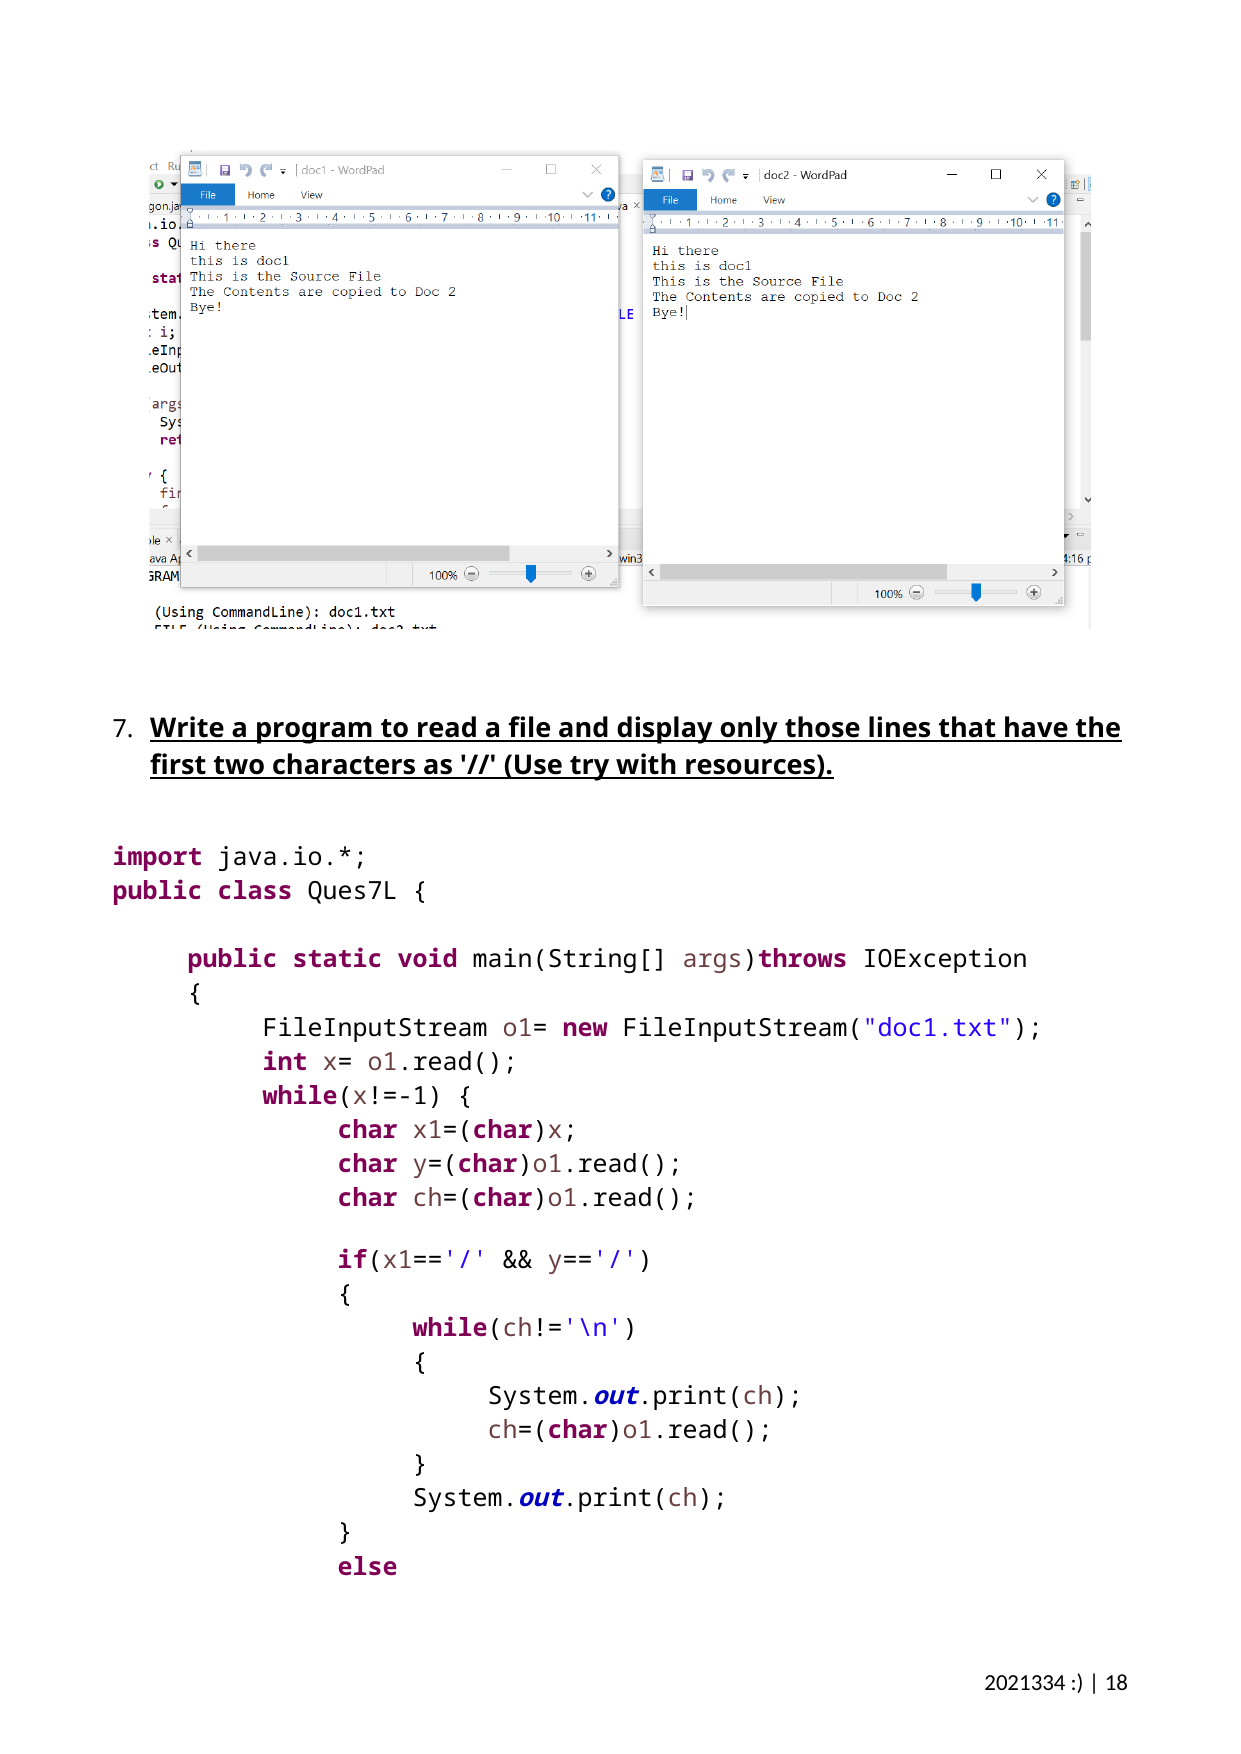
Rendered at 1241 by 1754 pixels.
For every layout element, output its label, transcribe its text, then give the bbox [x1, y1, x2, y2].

text char x1=(char)x; [112, 1111, 1128, 1145]
text } [112, 1514, 1128, 1548]
text while(x!=-1) { [112, 1077, 1128, 1111]
text ch=(char)o1.read(); [112, 1412, 1128, 1446]
text if(x1=='/' && y=='/') [112, 1242, 1128, 1276]
text import java.io.*; [112, 839, 1128, 873]
text System.out.print(ch); [112, 1378, 1128, 1412]
text else [112, 1548, 1128, 1582]
text FileInputStream o1= new FileInputStream("doc1.txt"); [112, 1009, 1128, 1043]
text { [112, 975, 1128, 1009]
text public class Ques7L { [112, 873, 1128, 907]
text public static void main(String[] args)throws IOException [112, 941, 1128, 975]
text int x= o1.read(); [112, 1043, 1128, 1077]
list Write a program to read a file and display only those lines that have the first two characters as '//' (Use try with resources). [112, 709, 1128, 782]
text } [112, 1446, 1128, 1480]
text while(ch!='\n') [112, 1310, 1128, 1344]
text char ch=(char)o1.read(); [112, 1179, 1128, 1213]
text char y=(char)o1.read(); [112, 1145, 1128, 1179]
text System.out.print(ch); [112, 1480, 1128, 1514]
text { [112, 1276, 1128, 1310]
picture [149, 150, 1091, 629]
text { [112, 1344, 1128, 1378]
